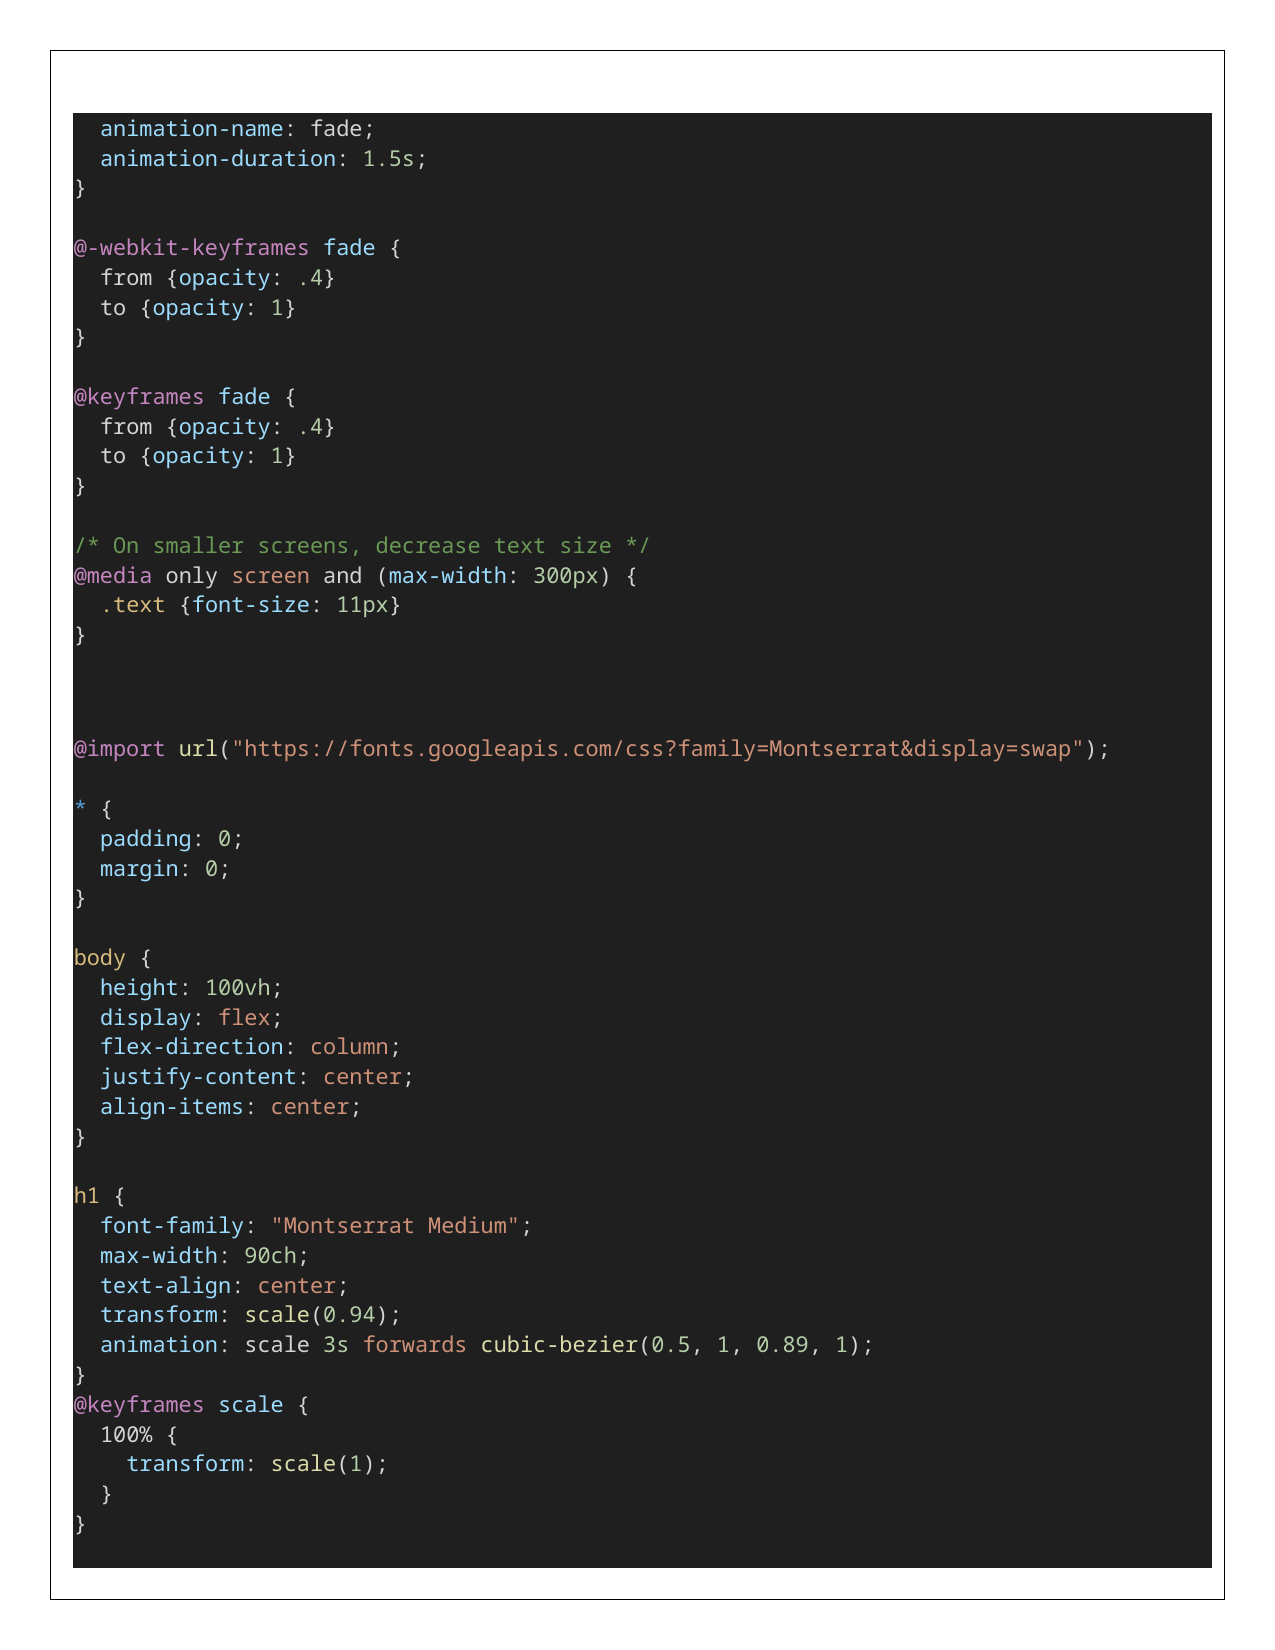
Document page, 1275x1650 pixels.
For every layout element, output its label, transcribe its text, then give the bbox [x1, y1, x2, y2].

text @keyframes fade { [73, 381, 1212, 411]
text * { [73, 793, 1212, 823]
text flex-direction: column; [73, 1031, 1212, 1061]
text 100% { [73, 1419, 1212, 1448]
text from {opacity: .4} [73, 262, 1212, 291]
text body { [73, 942, 1212, 972]
text padding: 0; [73, 823, 1212, 853]
text /* On smaller screens, decrease text size */ [73, 530, 1212, 559]
text } [73, 1478, 1212, 1508]
text @import url("https://fonts.googleapis.com/css?family=Montserrat&display=swap"); [73, 733, 1212, 763]
text text-align: center; [73, 1270, 1212, 1299]
text @media only screen and (max-width: 300px) { [73, 559, 1212, 589]
text align-items: center; [73, 1091, 1212, 1121]
text @keyframes scale { [73, 1389, 1212, 1419]
text from {opacity: .4} [73, 411, 1212, 440]
text .text {font-size: 11px} [73, 589, 1212, 619]
text h1 { [73, 1180, 1212, 1210]
text } [73, 321, 1212, 351]
text height: 100vh; [73, 972, 1212, 1002]
text transform: scale(0.94); [73, 1299, 1212, 1329]
text justify-content: center; [73, 1061, 1212, 1091]
text @-webkit-keyframes fade { [73, 232, 1212, 262]
text animation-duration: 1.5s; [73, 142, 1212, 172]
text font-family: "Montserrat Medium"; [73, 1210, 1212, 1240]
text } [73, 470, 1212, 500]
text max-width: 90ch; [73, 1240, 1212, 1270]
text animation: scale 3s forwards cubic-bezier(0.5, 1, 0.89, 1); [73, 1329, 1212, 1359]
text } [73, 882, 1212, 912]
text transform: scale(1); [73, 1448, 1212, 1478]
text to {opacity: 1} [73, 440, 1212, 470]
text margin: 0; [73, 853, 1212, 882]
text display: flex; [73, 1002, 1212, 1031]
text } [73, 619, 1212, 649]
text animation-name: fade; [73, 113, 1212, 142]
text } [73, 1121, 1212, 1151]
text } [73, 1508, 1212, 1538]
text to {opacity: 1} [73, 291, 1212, 321]
text } [73, 1359, 1212, 1389]
text } [73, 172, 1212, 202]
